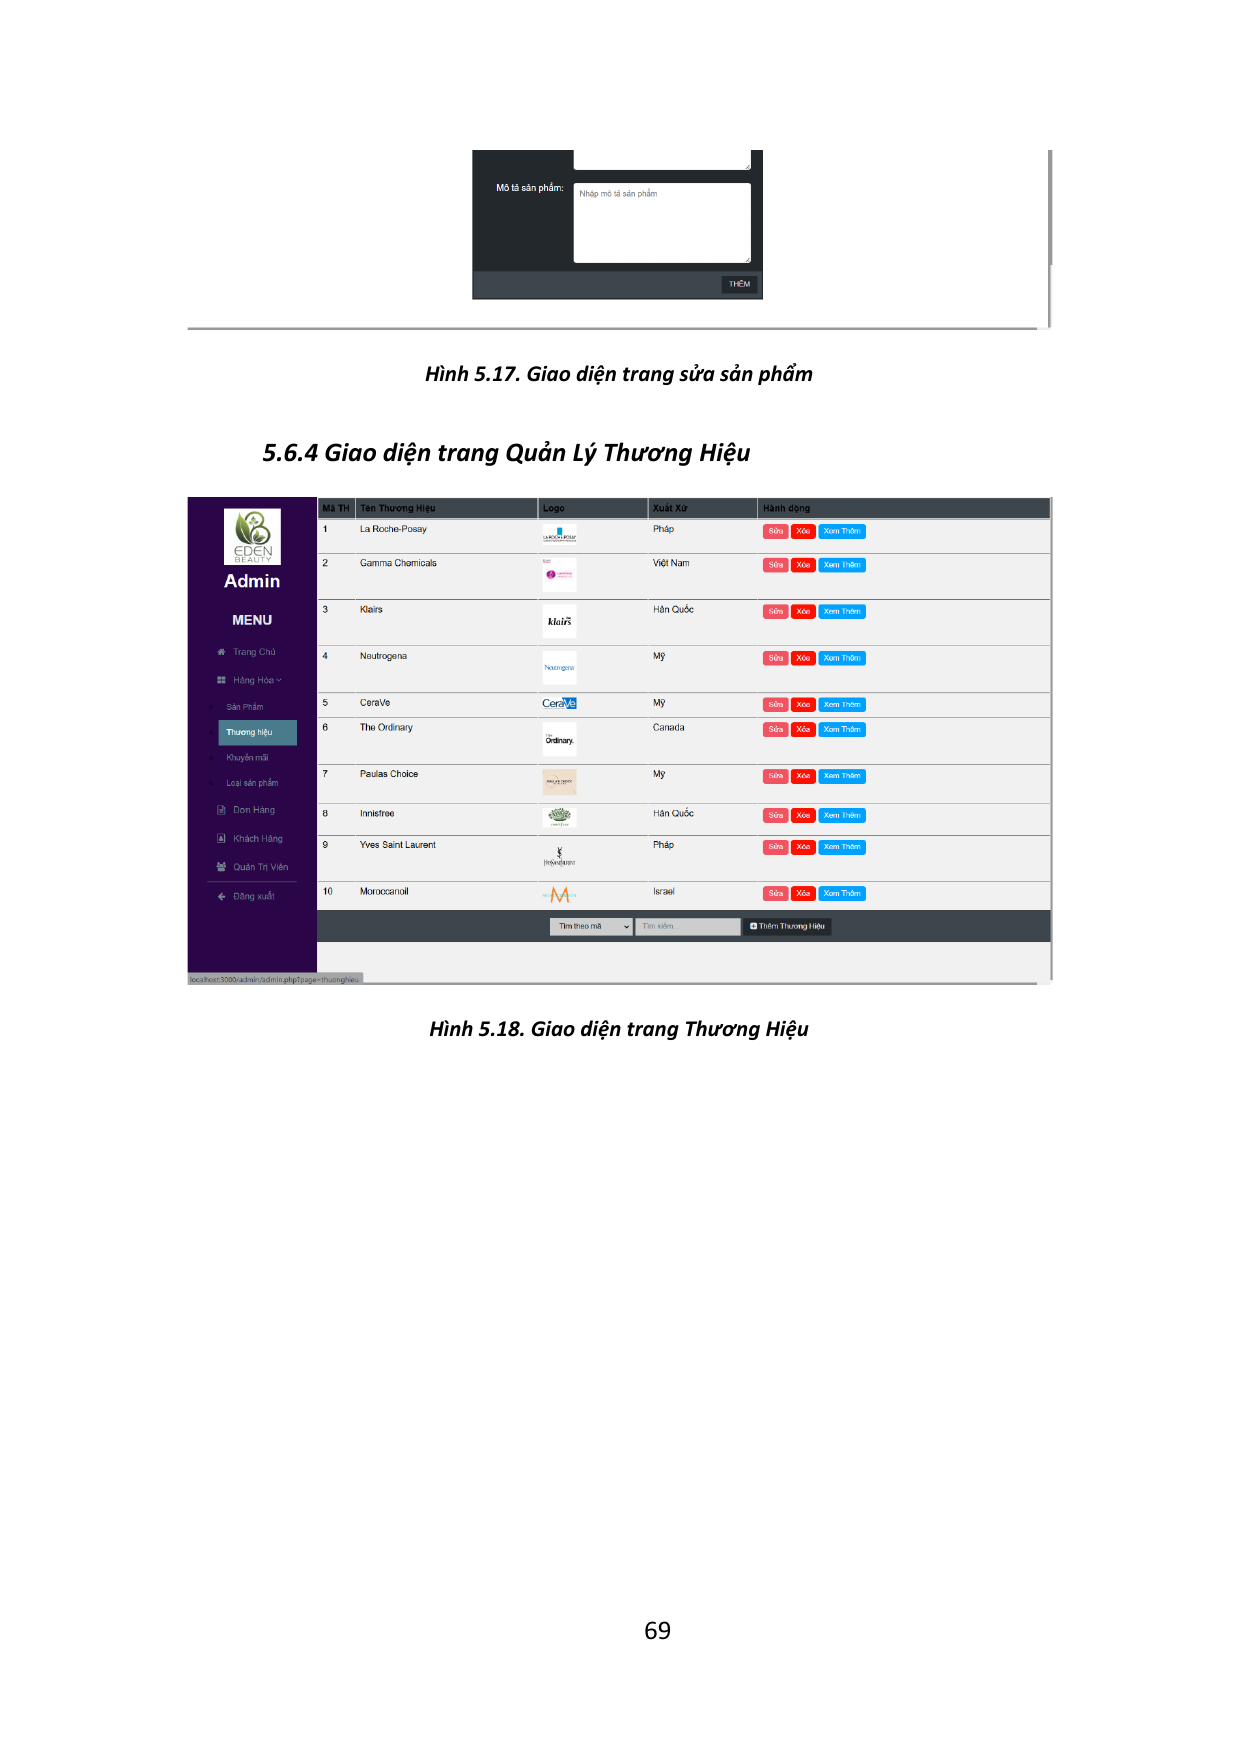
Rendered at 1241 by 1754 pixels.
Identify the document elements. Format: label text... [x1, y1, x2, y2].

picture [187, 497, 1053, 985]
picture [187, 150, 1053, 330]
subtitle 5.6.4 Giao diện trang Quản Lý Thương Hiệu [187, 435, 1053, 468]
subtitle Hình 5.17. Giao diện trang sửa sản phẩm [187, 359, 1053, 387]
subtitle Hình 5.18. Giao diện trang Thương Hiệu [187, 1014, 1053, 1042]
